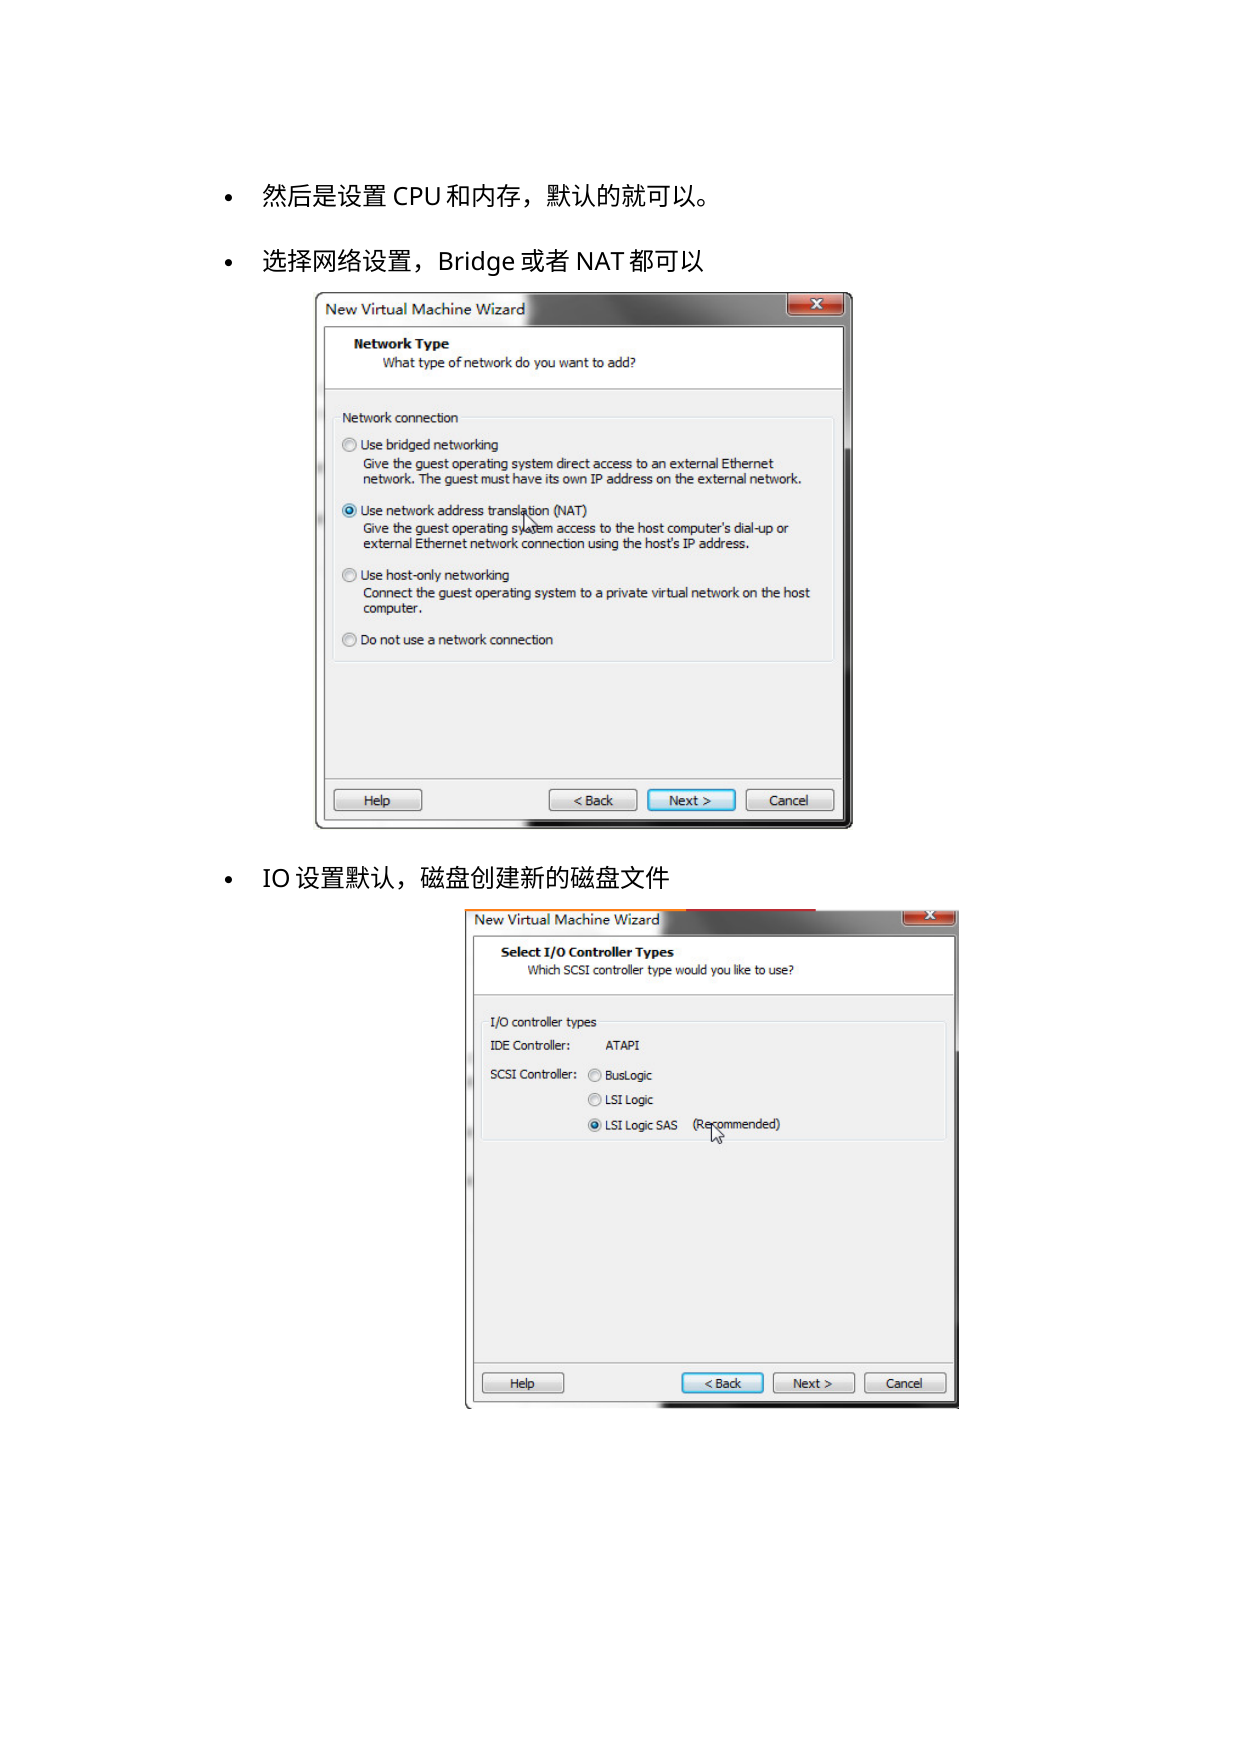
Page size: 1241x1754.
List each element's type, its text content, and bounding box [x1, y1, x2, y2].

list 然后是设置CPU和内存，默认的就可以。 [225, 162, 1053, 227]
picture [313, 292, 853, 830]
picture [464, 909, 959, 1409]
